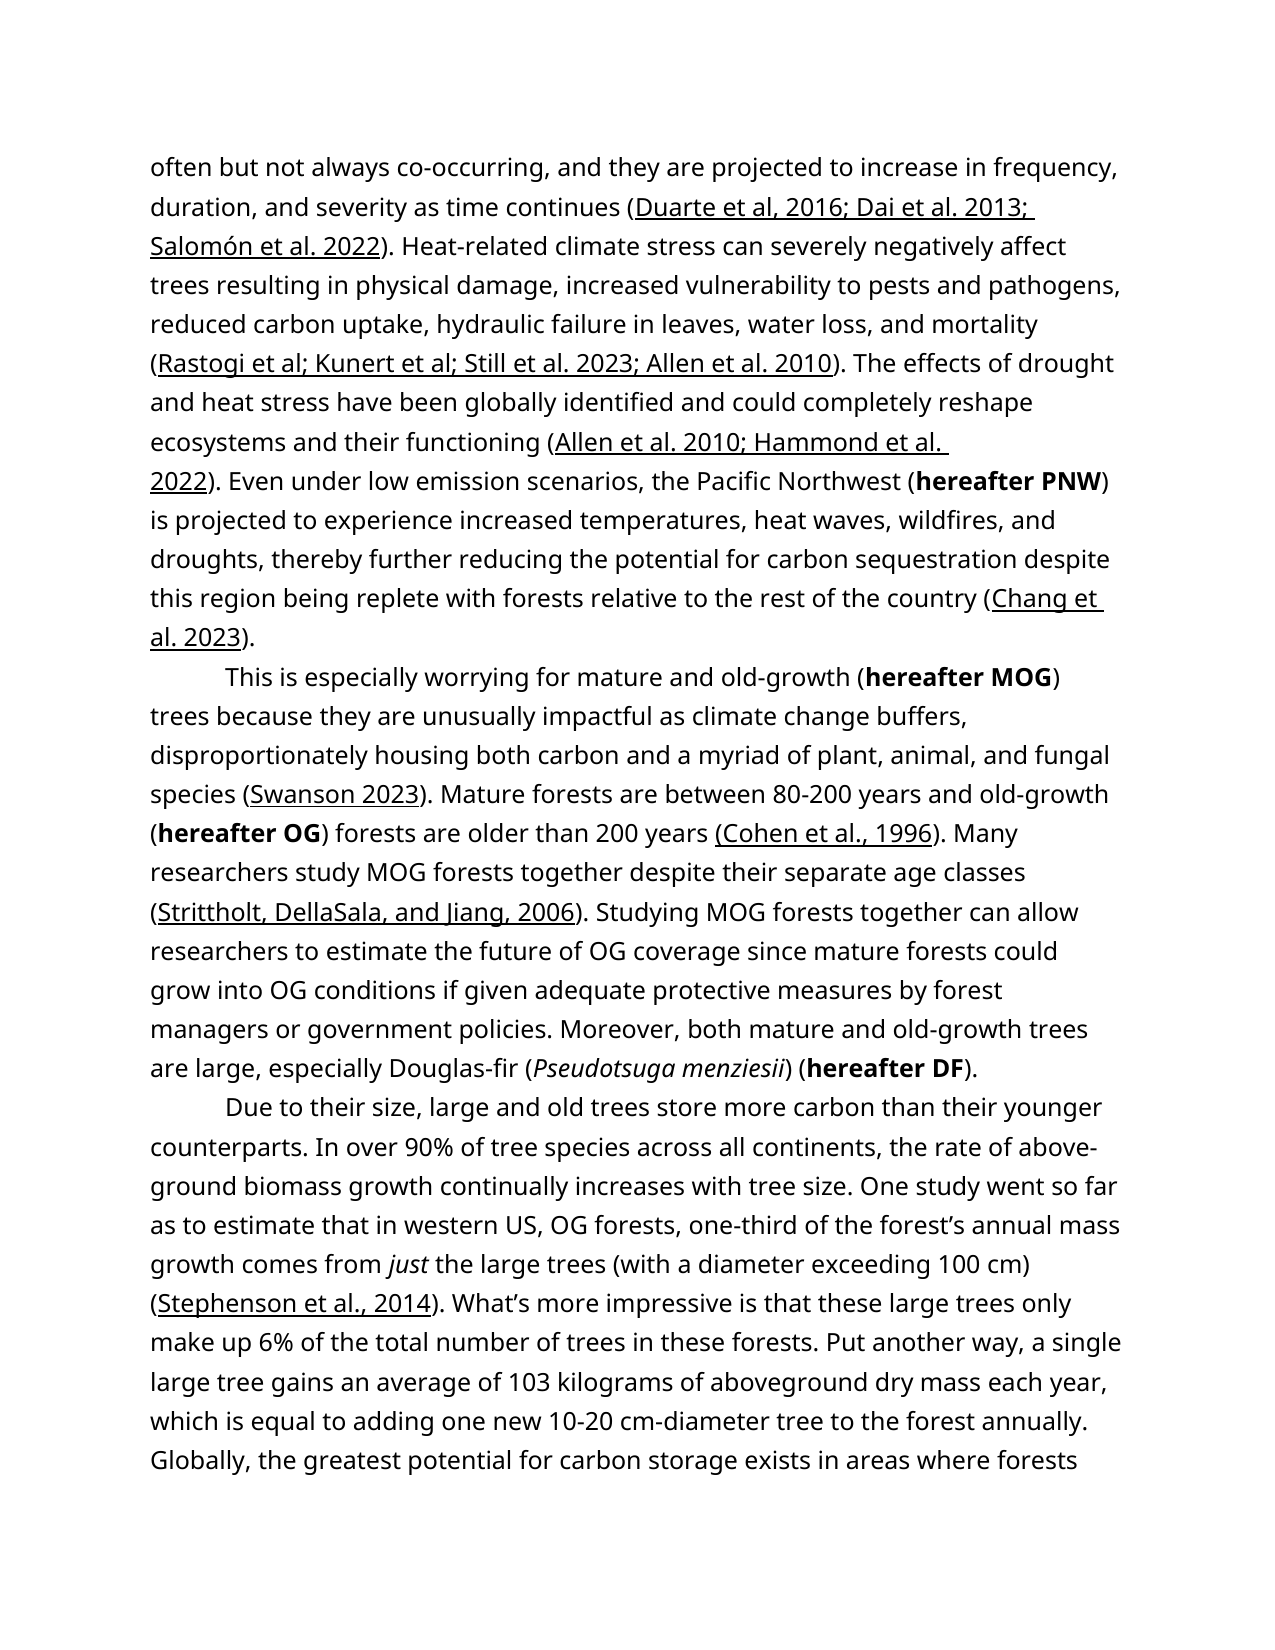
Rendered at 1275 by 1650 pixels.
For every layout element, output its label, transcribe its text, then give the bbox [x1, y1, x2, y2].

text This is especially worrying for mature and old-growth (hereafter MOG) trees because they are unusually impactful as climate change buffers, disproportionately housing both carbon and a myriad of plant, animal, and fungal species (Swanson 2023). Mature forests are between 80-200 years and old-growth (hereafter OG) forests are older than 200 years (Cohen et al., 1996). Many researchers study MOG forests together despite their separate age classes (Strittholt, DellaSala, and Jiang, 2006). Studying MOG forests together can allow researchers to estimate the future of OG coverage since mature forests could grow into OG conditions if given adequate protective measures by forest managers or government policies. Moreover, both mature and old-growth trees are large, especially Douglas-fir (Pseudotsuga menziesii) (hereafter DF). [150, 659, 1125, 1085]
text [150, 150, 1125, 458]
text 2022). Even under low emission scenarios, the Pacific Northwest (hereafter PNW) is projected to experience increased temperatures, heat waves, wildfires, and droughts, thereby further reducing the potential for carbon sequestration despite this region being replete with forests relative to the rest of the country (Chang et al. 2023). [150, 463, 1125, 654]
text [150, 1090, 1125, 1477]
